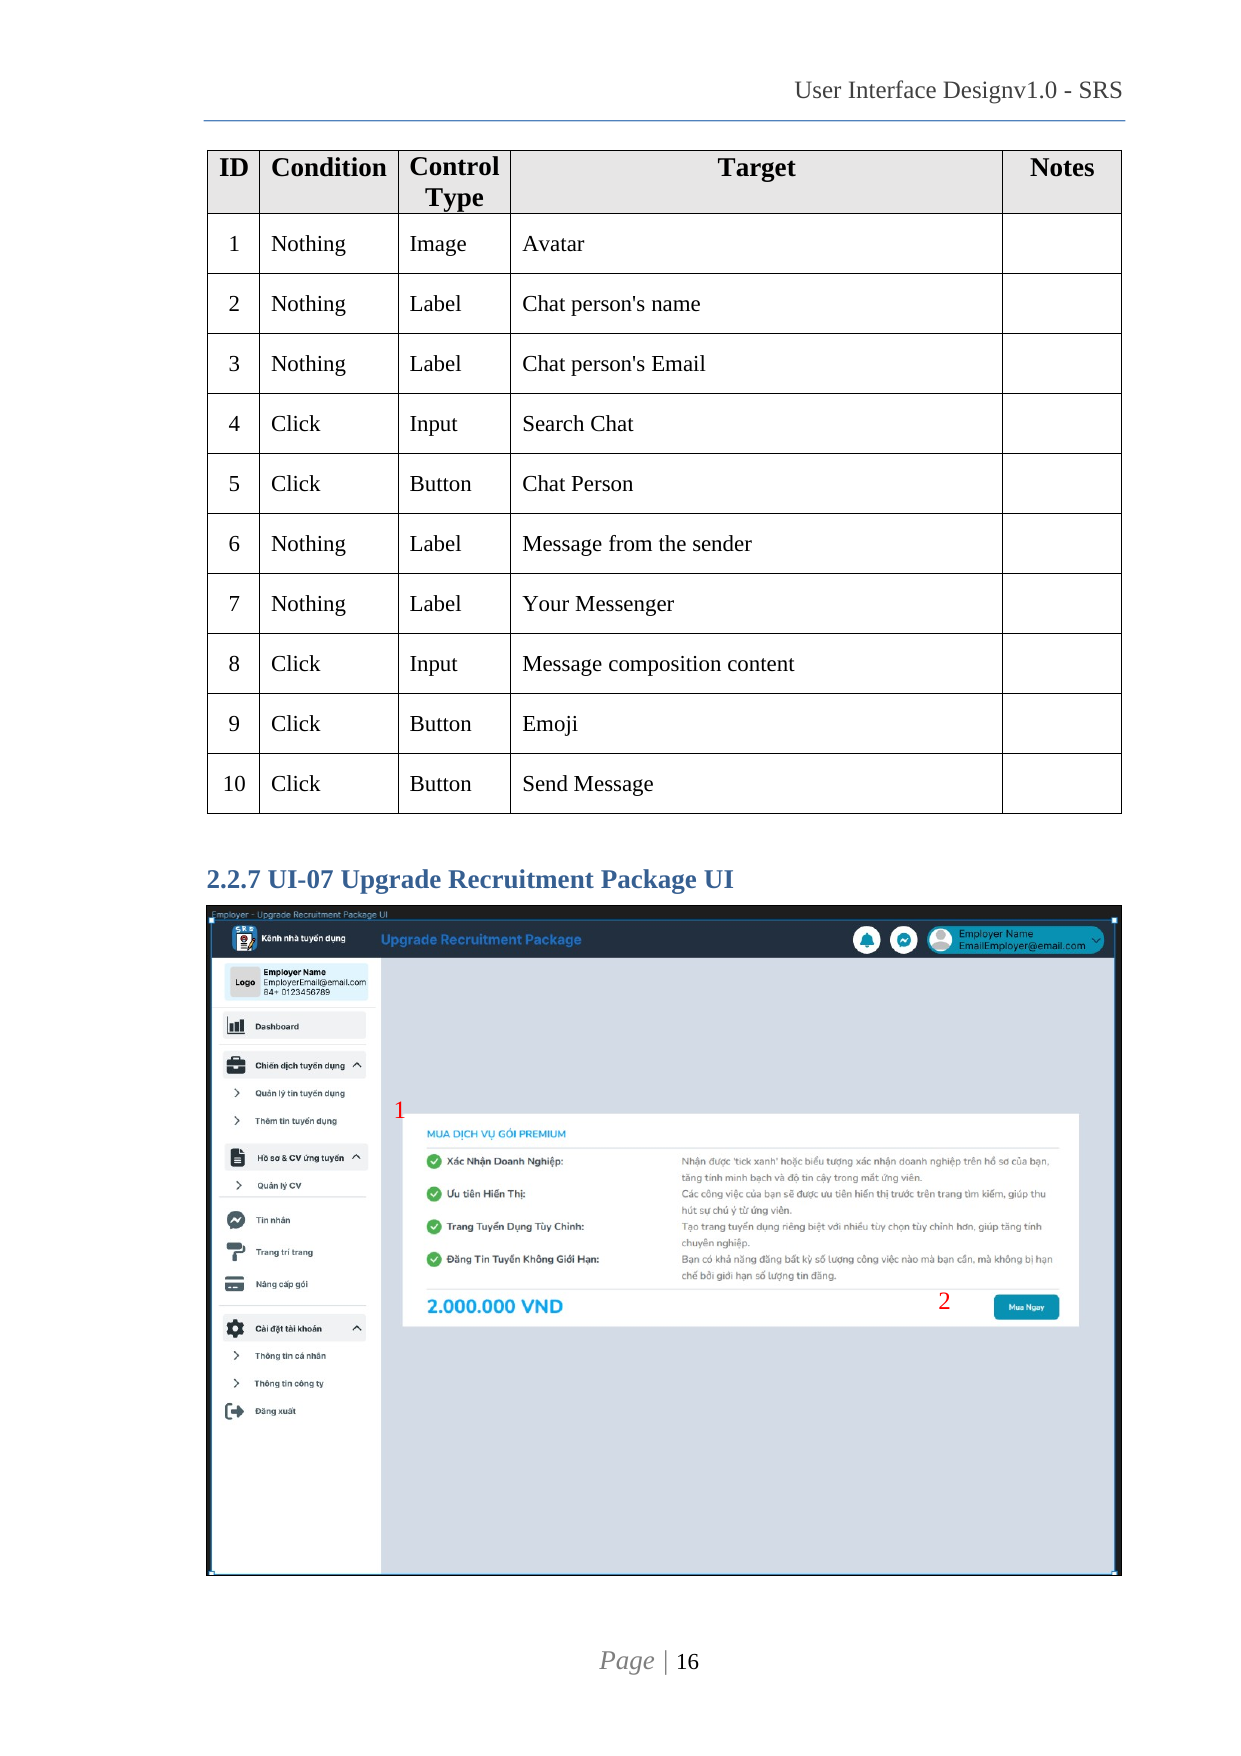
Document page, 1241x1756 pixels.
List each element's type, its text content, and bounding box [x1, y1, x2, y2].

table_header Control Type [399, 151, 510, 213]
table_cell Input [399, 394, 510, 453]
table_cell Emoji [511, 694, 1002, 753]
table_cell Click [260, 634, 398, 692]
table_cell [1003, 274, 1121, 333]
table_cell 6 [208, 514, 259, 573]
table_cell Nothing [260, 574, 398, 632]
table_cell Click [260, 754, 398, 812]
table_cell [1003, 574, 1121, 632]
table_cell Input [399, 634, 510, 692]
table_cell 1 [208, 214, 259, 273]
table_cell Label [399, 334, 510, 393]
table_cell 9 [208, 694, 259, 753]
table_cell Button [399, 454, 510, 513]
table_cell Search Chat [511, 394, 1002, 453]
table_header Notes [1003, 151, 1121, 213]
table_cell Click [260, 694, 398, 753]
table_cell 3 [208, 334, 259, 393]
table_cell [1003, 634, 1121, 692]
table_cell 7 [208, 574, 259, 632]
table_cell Nothing [260, 214, 398, 273]
table_cell [1003, 754, 1121, 812]
table_header Target [511, 151, 1002, 213]
table_cell Chat person's Email [511, 334, 1002, 393]
table_cell Message composition content [511, 634, 1002, 692]
table_cell Message from the sender [511, 514, 1002, 573]
table_cell Click [260, 454, 398, 513]
table_cell Nothing [260, 334, 398, 393]
table_cell Nothing [260, 514, 398, 573]
list UI-07 Upgrade Recruitment Package UI [206, 864, 1182, 895]
picture [207, 906, 1121, 1575]
table_cell Avatar [511, 214, 1002, 273]
table_cell [1003, 214, 1121, 273]
table_cell 2 [208, 274, 259, 333]
table_cell [1003, 334, 1121, 393]
table_cell 10 [208, 754, 259, 812]
table_cell 5 [208, 454, 259, 513]
table_header ID [208, 151, 259, 213]
table_cell Click [260, 394, 398, 453]
table_cell [1003, 454, 1121, 513]
table_cell [1003, 394, 1121, 453]
table_cell Image [399, 214, 510, 273]
table_cell Chat Person [511, 454, 1002, 513]
table_cell Button [399, 694, 510, 753]
table_cell Nothing [260, 274, 398, 333]
table_cell 4 [208, 394, 259, 453]
table_cell Label [399, 514, 510, 573]
table_cell Button [399, 754, 510, 812]
table_cell Label [399, 574, 510, 632]
table_header Condition [260, 151, 398, 213]
table_cell Chat person's name [511, 274, 1002, 333]
table_cell [1003, 514, 1121, 573]
table_cell [1003, 694, 1121, 753]
table_cell Send Message [511, 754, 1002, 812]
table_cell 8 [208, 634, 259, 692]
table_cell Your Messenger [511, 574, 1002, 632]
table_cell Label [399, 274, 510, 333]
